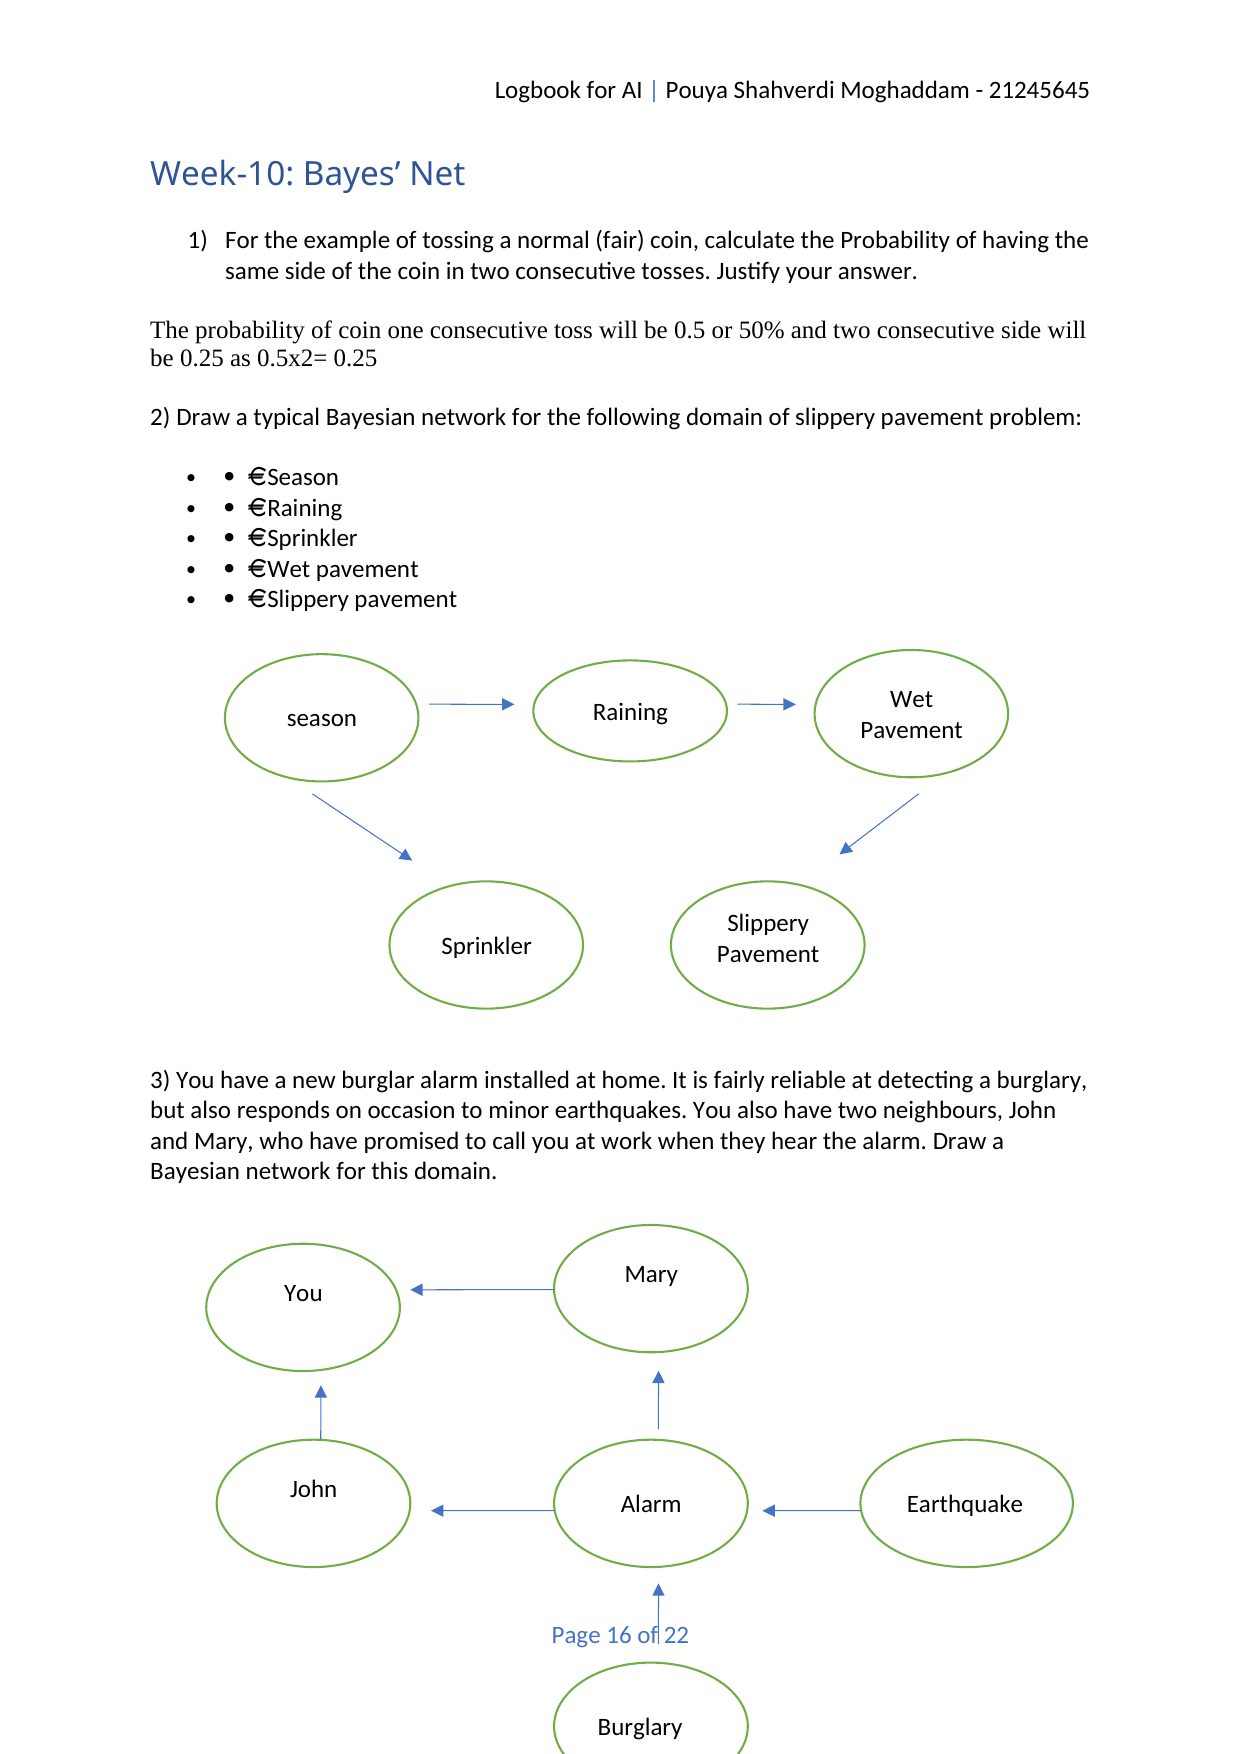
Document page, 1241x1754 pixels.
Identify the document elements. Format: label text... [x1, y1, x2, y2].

subtitle Week-10: Bayes’ Net [150, 150, 1090, 195]
list  Slippery pavement [187, 700, 1090, 730]
text The probability of coin one consecutive toss will be 0.5 or 50% and two consecutive side will be 0.25 as 0.5x2= 0.25 [150, 315, 1090, 372]
list  Season [187, 461, 1090, 492]
list  Sprinkler [187, 581, 1090, 611]
list  Wet pavement [187, 640, 1090, 671]
list  Raining [187, 521, 1090, 551]
text 3) You have a new burglar alarm installed at home. It is fairly reliable at detecting a burglary, but also responds on occasion to minor earthquakes. You also have two neighbours, John and Mary, who have promised to call you at work when they hear the alarm. Draw a Bayesian network for this domain. [150, 1181, 1090, 1303]
list For the example of tossing a normal (fair) coin, calculate the Probability of having the same side of the coin in two consecutive tosses. Justify your answer. [187, 224, 1090, 286]
text 2) Draw a typical Bayesian network for the following domain of slippery pavement problem: [150, 401, 1090, 432]
